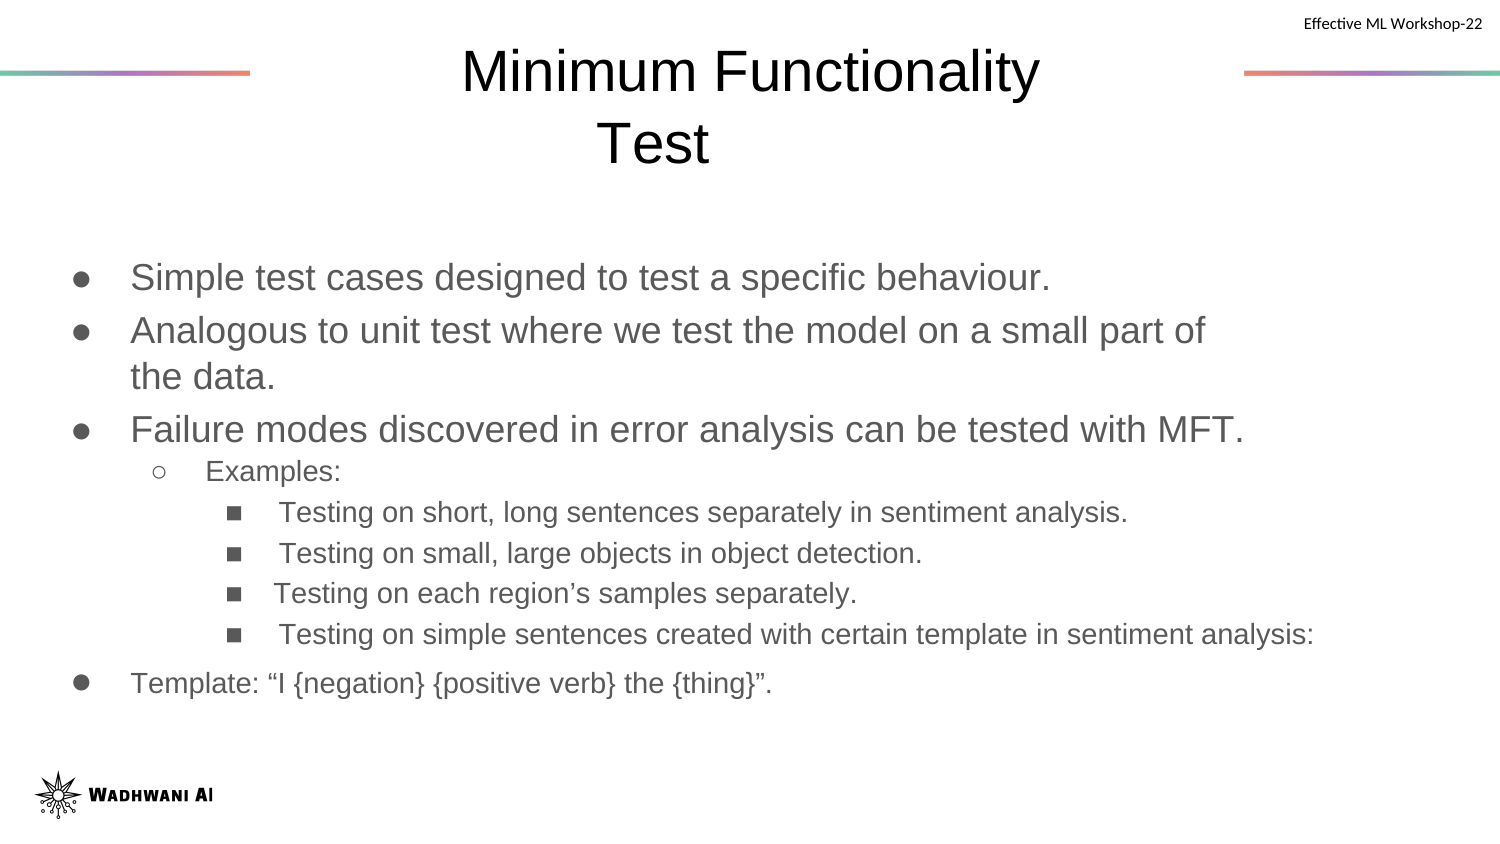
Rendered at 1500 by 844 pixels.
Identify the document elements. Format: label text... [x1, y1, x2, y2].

text ○ Examples: [70, 454, 1288, 488]
list Analogous to unit test where we test the model on a small part of the data. [70, 308, 1248, 397]
subtitle Minimum Functionality Test [212, 36, 1093, 176]
list Failure modes discovered in error analysis can be tested with MFT. [70, 407, 1248, 450]
text ■ Testing on small, large objects in object detection. [70, 536, 1288, 569]
list Template: “I {negation} {positive verb} the {thing}”. [70, 658, 1248, 701]
text ■ Testing on simple sentences created with certain template in sentiment analysis: [70, 617, 1288, 651]
picture [0, 70, 212, 76]
text ■ Testing on each region’s samples separately. [70, 576, 1288, 610]
list Simple test cases designed to test a specific behaviour. [70, 255, 1248, 298]
picture [1244, 70, 1500, 76]
picture [34, 770, 213, 819]
text ■ Testing on short, long sentences separately in sentiment analysis. [70, 495, 1288, 528]
